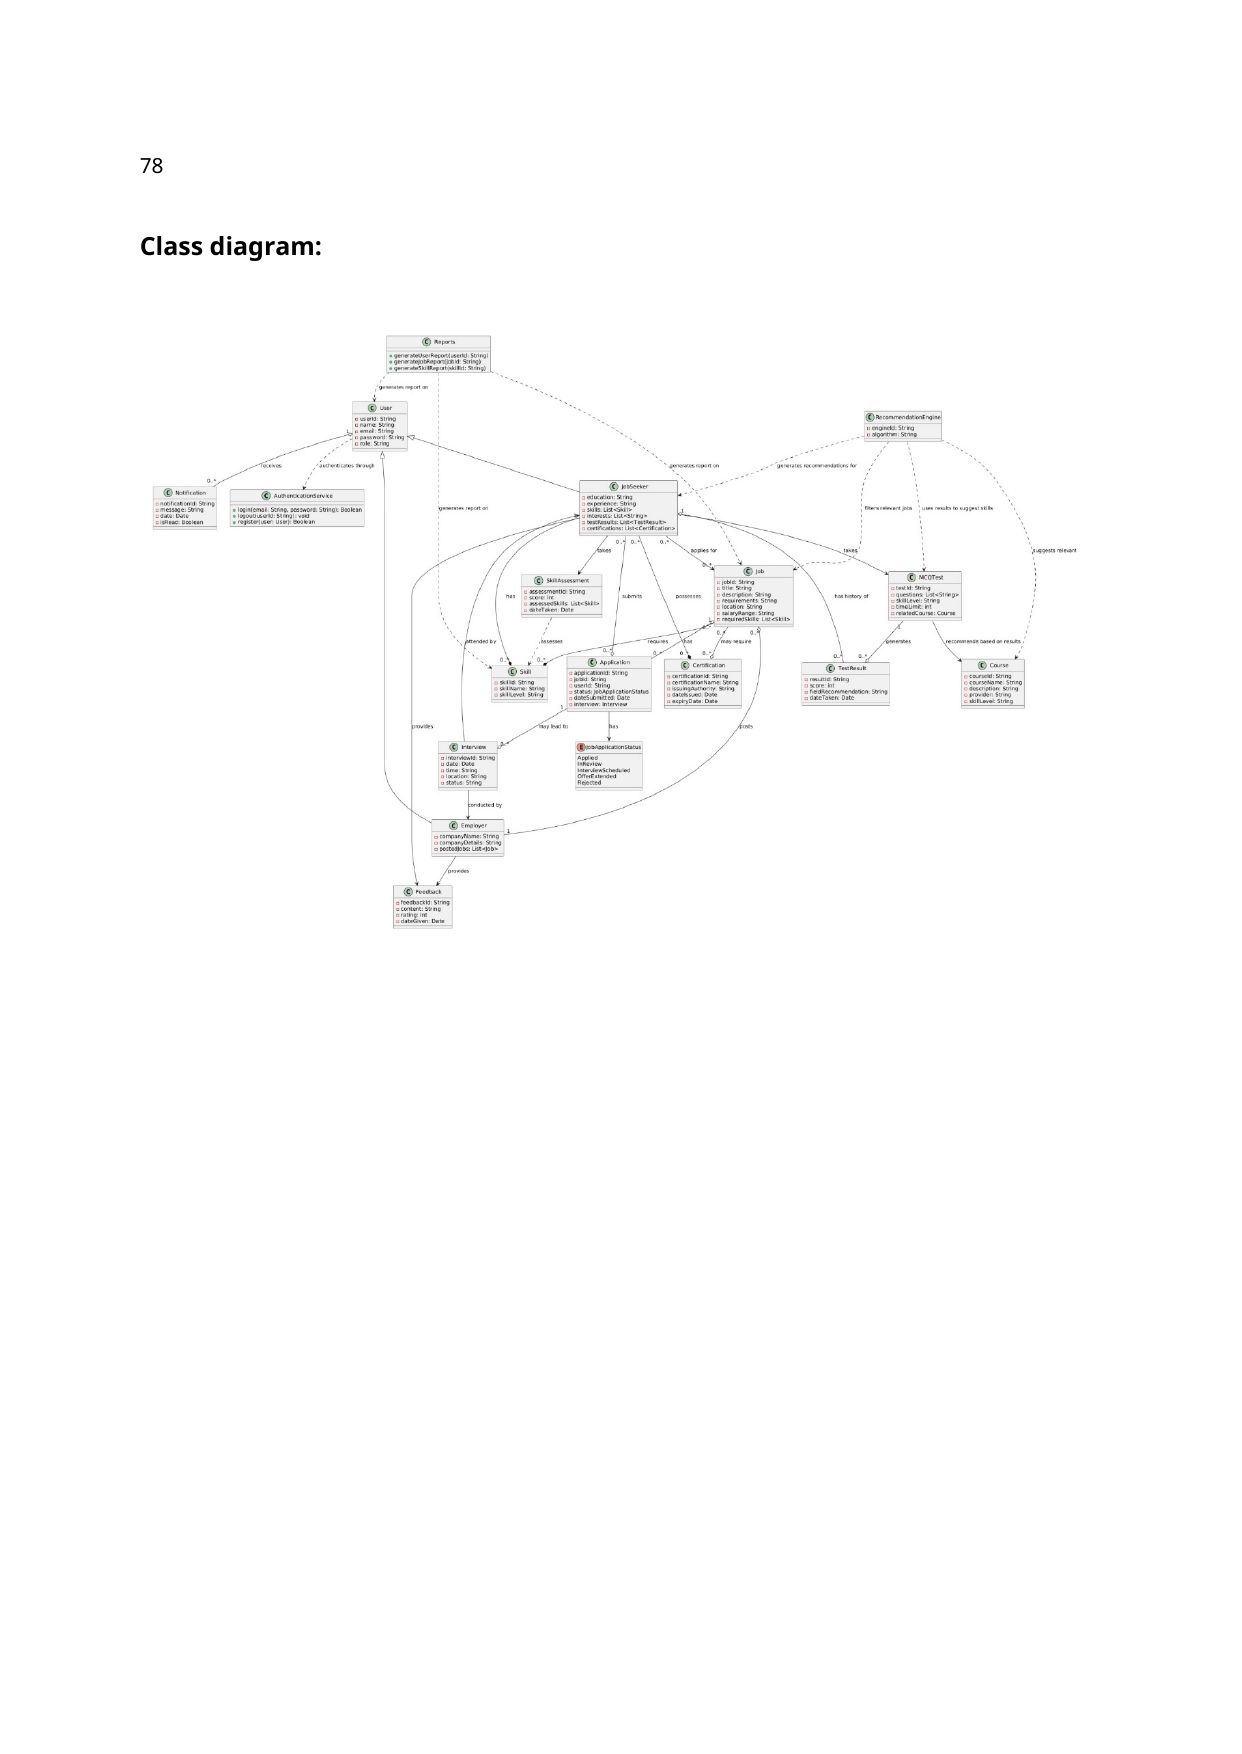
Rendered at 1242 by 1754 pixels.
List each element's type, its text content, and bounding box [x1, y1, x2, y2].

text Class diagram: [139, 228, 1175, 263]
picture [152, 335, 1077, 929]
